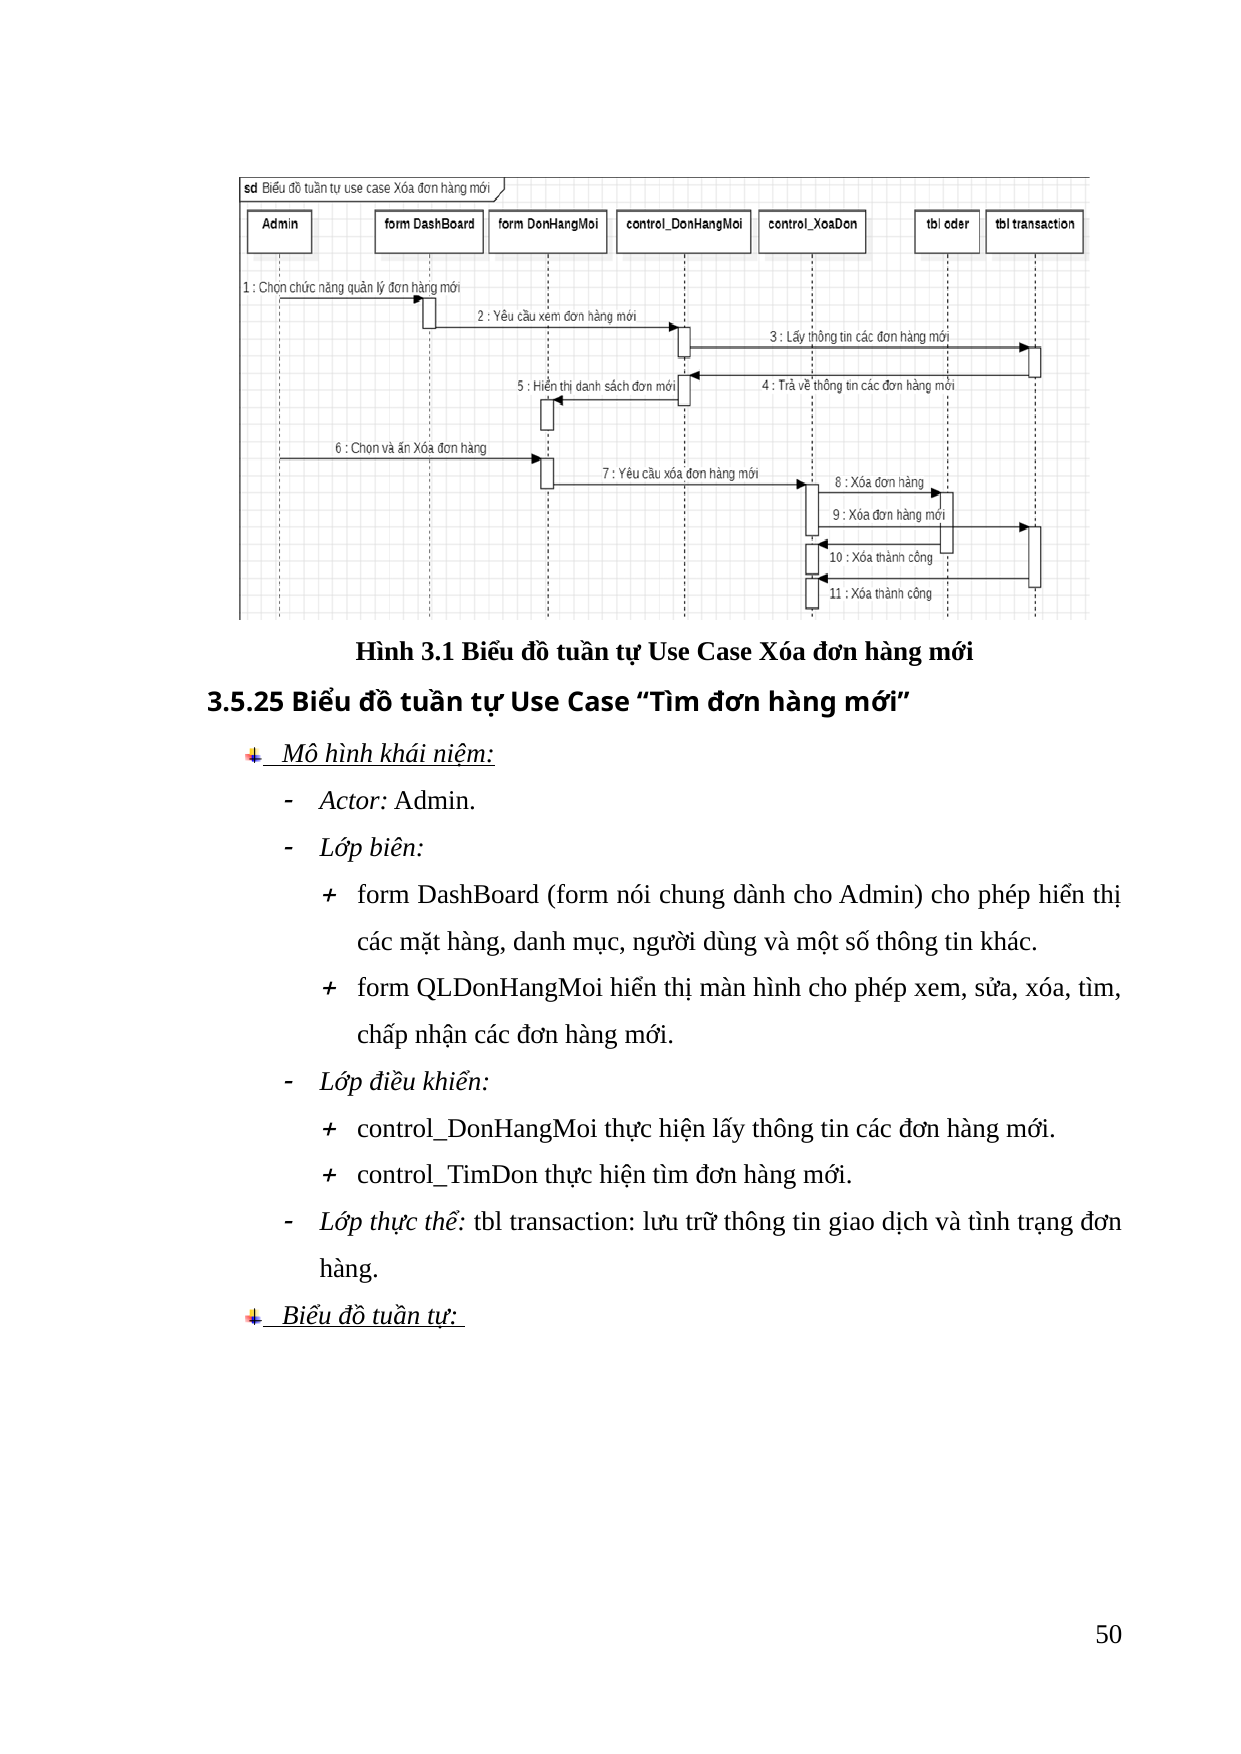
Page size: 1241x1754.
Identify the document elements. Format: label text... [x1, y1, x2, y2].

picture [239, 177, 1090, 620]
list form DashBoard (form nói chung dành cho Admin) cho phép hiển thị các mặt hàng, danh mục, người dùng và một số thông tin khác. [319, 878, 1122, 956]
list Lớp biên: [282, 831, 1122, 862]
list Biểu đồ tuần tự: [244, 1299, 1122, 1330]
list Actor: Admin. [282, 784, 1122, 815]
text Biểu đồ tuần tự Use Case Xóa đơn hàng mới [207, 636, 1122, 667]
list Mô hình khái niệm: [244, 737, 1122, 769]
picture [245, 1307, 262, 1325]
list control_DonHangMoi thực hiện lấy thông tin các đơn hàng mới. [319, 1112, 1122, 1143]
list control_TimDon thực hiện tìm đơn hàng mới. [319, 1158, 1122, 1190]
list form QLDonHangMoi hiển thị màn hình cho phép xem, sửa, xóa, tìm, chấp nhận các đơn hàng mới. [319, 971, 1122, 1049]
picture [245, 746, 262, 763]
list Lớp điều khiển: [282, 1065, 1122, 1096]
subtitle Biểu đồ tuần tự Use Case “Tìm đơn hàng mới” [207, 682, 1122, 719]
list Lớp thực thể: tbl transaction: lưu trữ thông tin giao dịch và tình trạng đơn hàng. [282, 1205, 1122, 1283]
